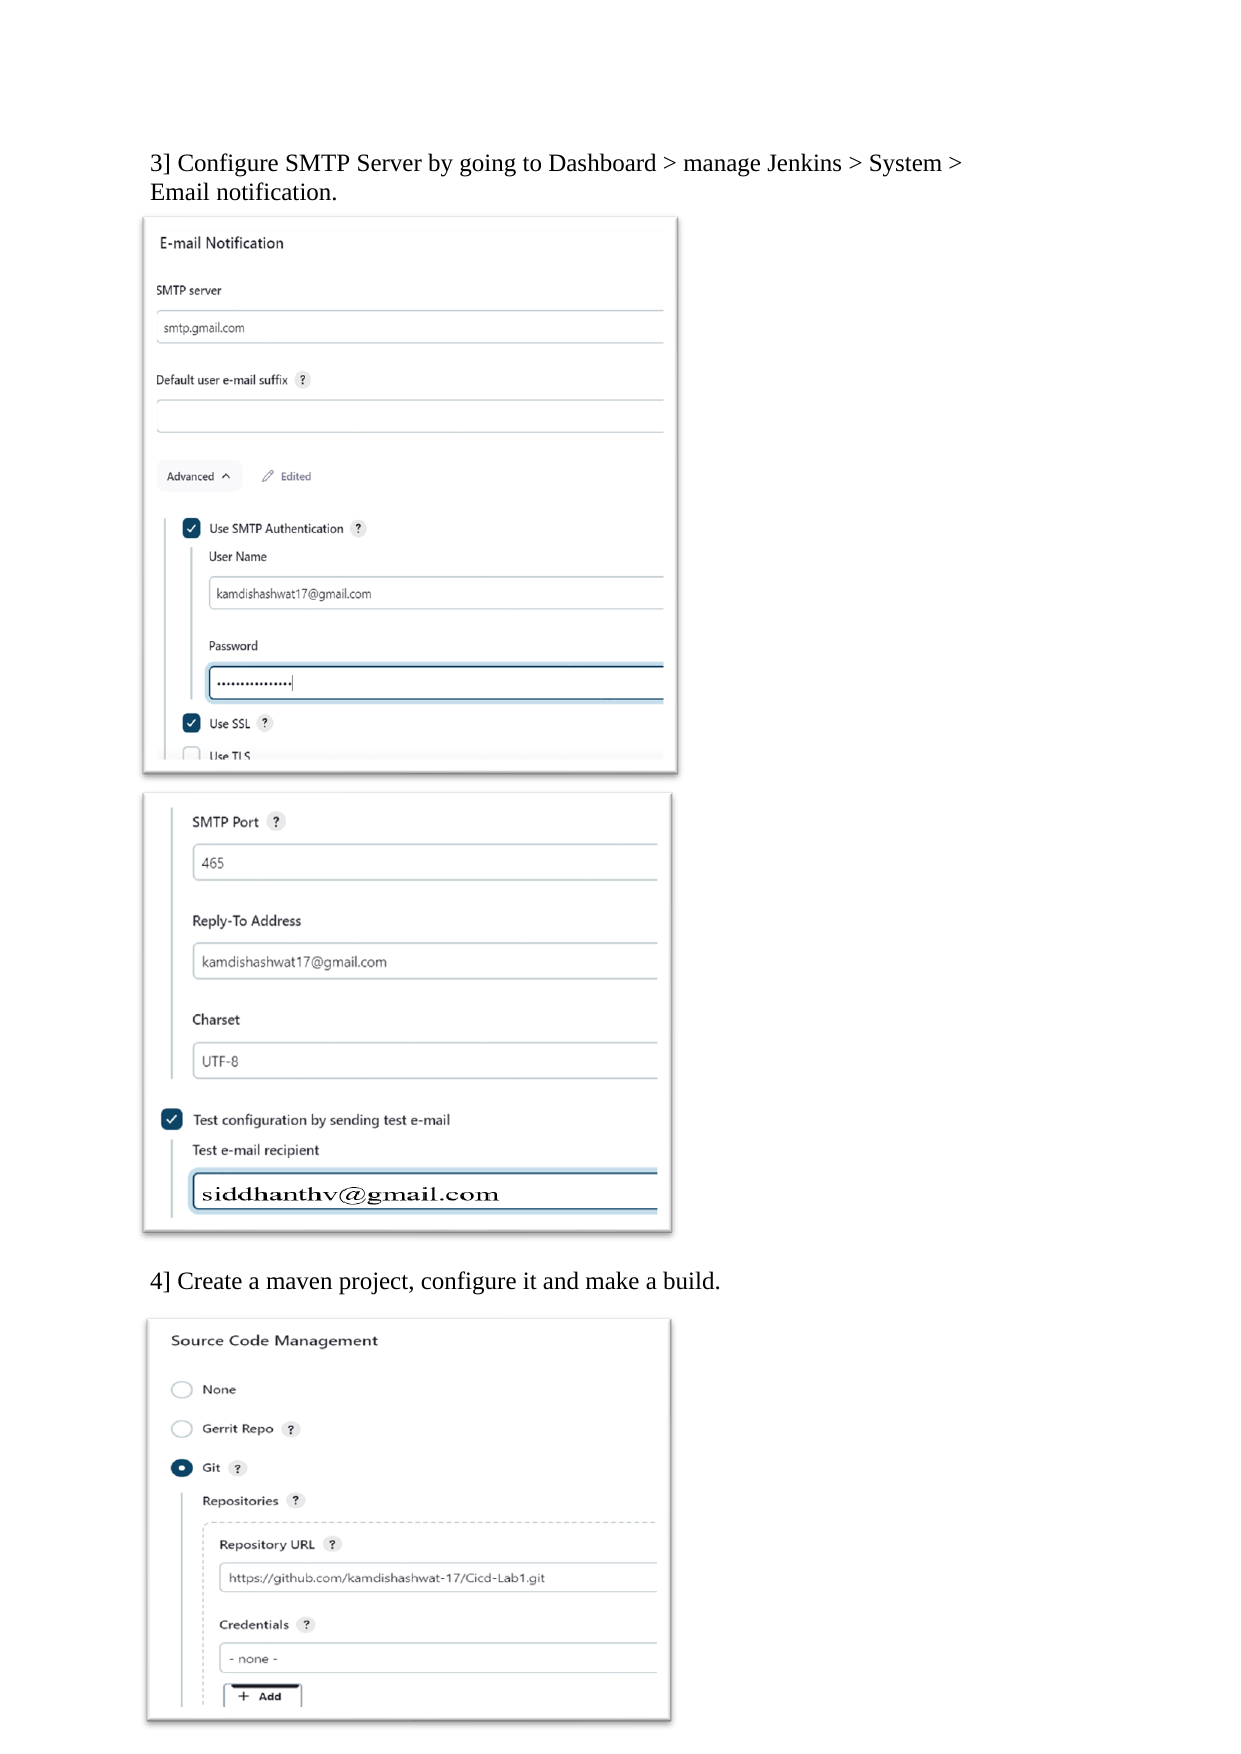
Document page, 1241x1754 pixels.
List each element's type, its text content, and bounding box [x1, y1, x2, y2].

picture [135, 212, 685, 784]
list Configure SMTP Server by going to Dashboard > manage Jenkins > System > Email notification. [150, 148, 1028, 206]
picture [139, 1314, 678, 1731]
picture [135, 789, 679, 1242]
